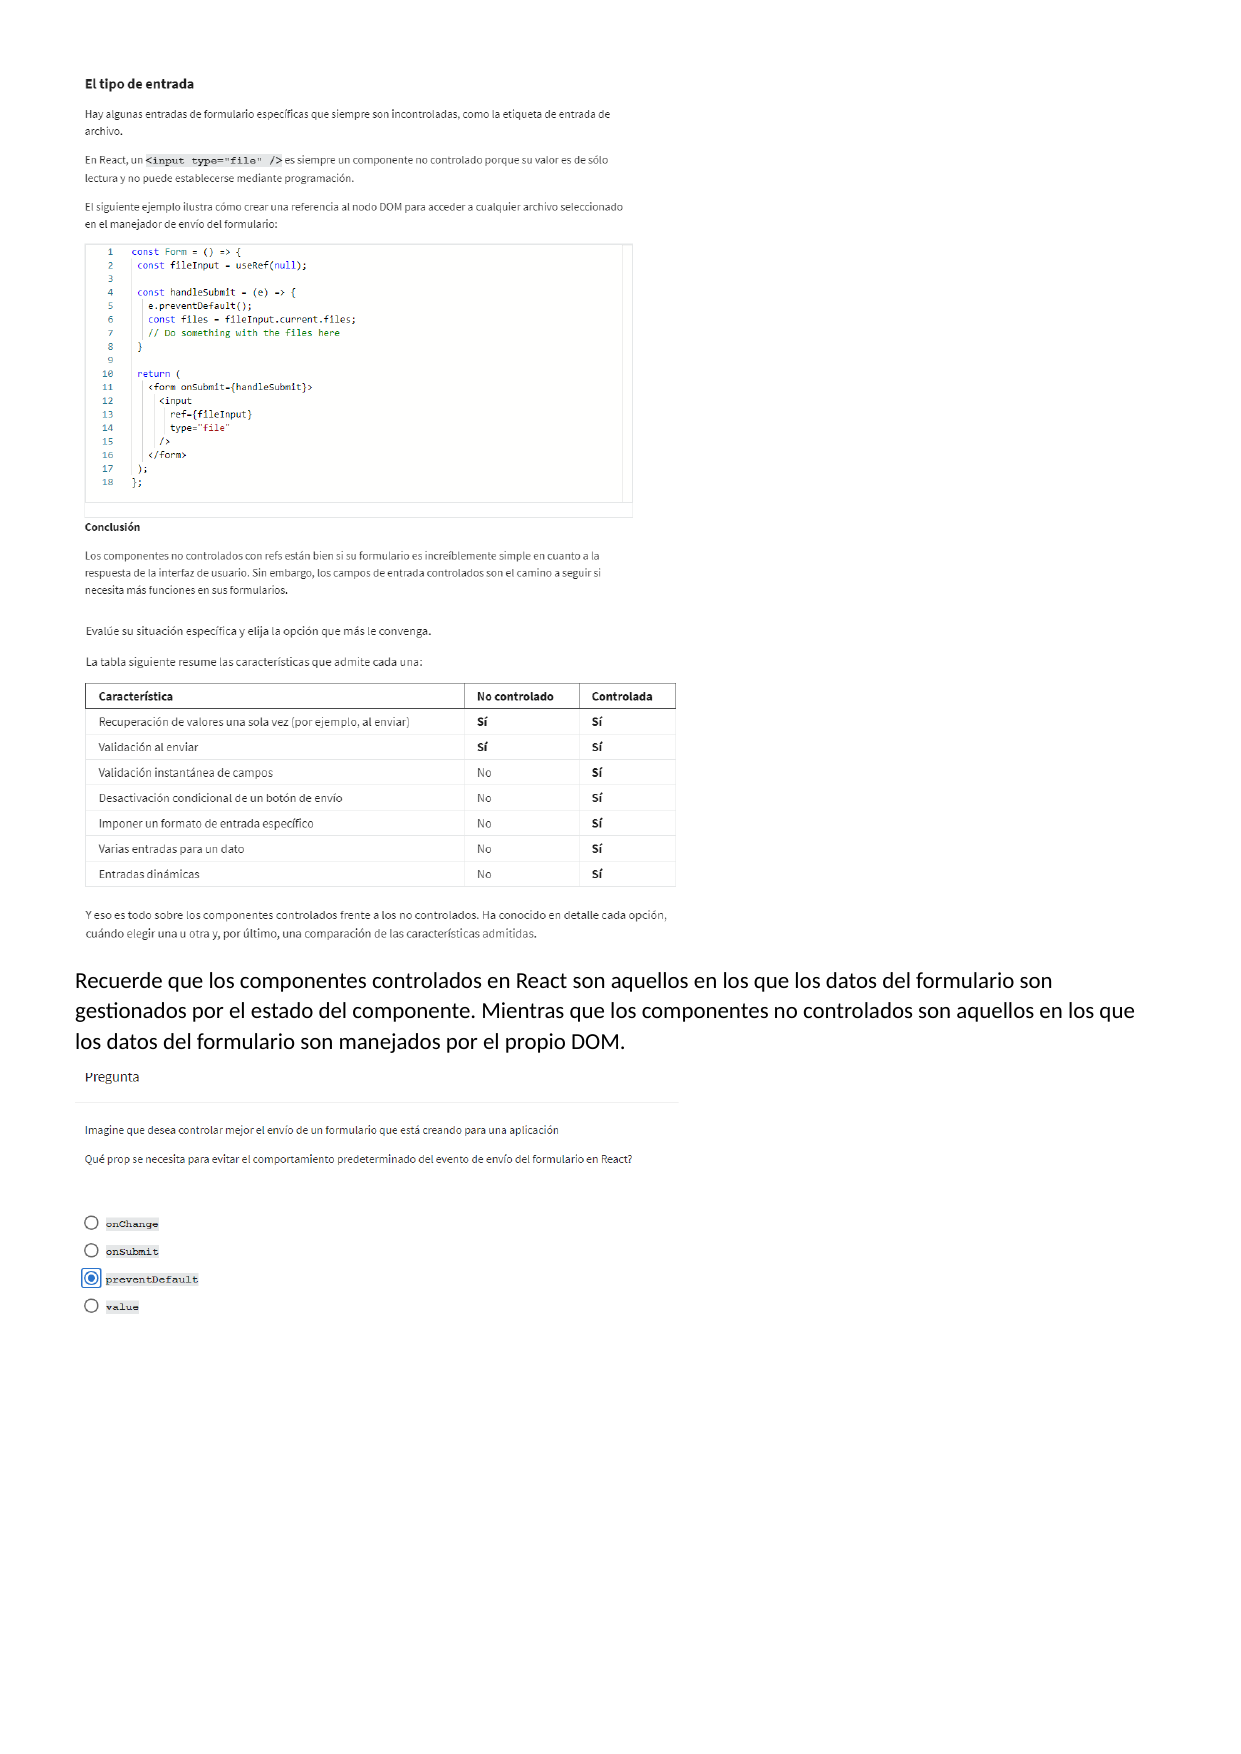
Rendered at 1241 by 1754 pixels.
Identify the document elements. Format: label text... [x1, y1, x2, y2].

text Recuerde que los componentes controlados en React son aquellos en los que los datos del formulario son gestionados por el estado del componente. Mientras que los componentes no controlados son aquellos en los que los datos del formulario son manejados por el propio DOM. [75, 966, 1165, 1055]
picture [75, 1073, 679, 1325]
picture [75, 617, 695, 948]
picture [75, 75, 637, 599]
